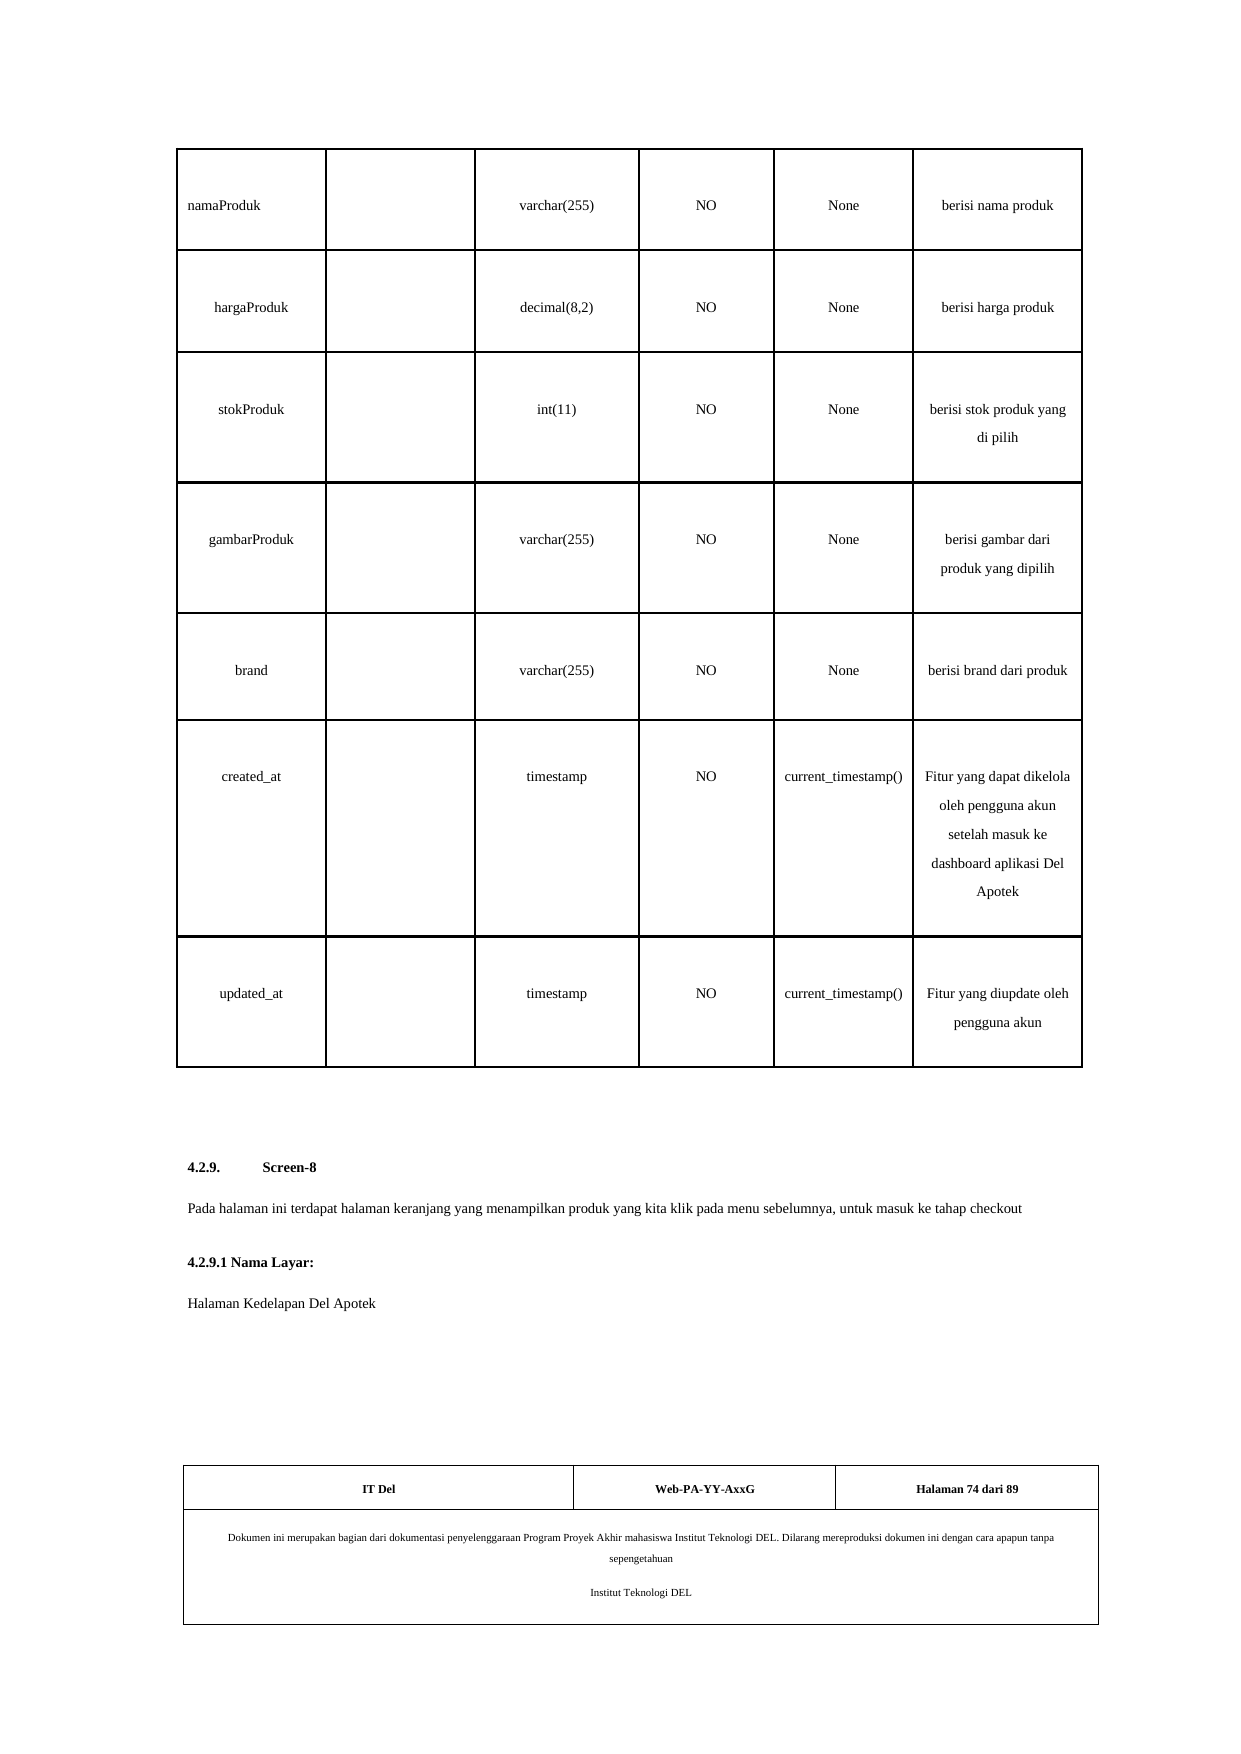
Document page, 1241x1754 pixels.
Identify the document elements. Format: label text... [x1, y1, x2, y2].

table_cell None [775, 484, 912, 612]
table_cell NO [640, 938, 773, 1066]
table_cell int(11) [476, 353, 638, 481]
table_cell berisi gambar dari produk yang dipilih [914, 484, 1081, 612]
table_cell Fitur yang dapat dikelola oleh pengguna akun setelah masuk ke dashboard aplikasi Del Apotek [914, 721, 1081, 935]
table_cell timestamp [476, 721, 638, 935]
table_cell varchar(255) [476, 614, 638, 719]
text Pada halaman ini terdapat halaman keranjang yang menampilkan produk yang kita klik pada menu sebelumnya, untuk masuk ke tahap checkout [187, 1188, 1092, 1217]
text Halaman Kedelapan Del Apotek [187, 1283, 1092, 1312]
table_cell current_timestamp() [775, 721, 912, 935]
table_cell namaProduk [178, 150, 325, 249]
table_cell [327, 614, 474, 719]
table_cell berisi brand dari produk [914, 614, 1081, 719]
table_cell [327, 484, 474, 612]
table_cell [327, 150, 474, 249]
table_cell Fitur yang diupdate oleh pengguna akun [914, 938, 1081, 1066]
subtitle Screen-8 [187, 1147, 1092, 1175]
table_cell decimal(8,2) [476, 251, 638, 351]
table_cell [327, 251, 474, 351]
subtitle 4.2.9.1 Nama Layar: [187, 1242, 1092, 1270]
table_cell [327, 353, 474, 481]
table_cell current_timestamp() [775, 938, 912, 1066]
table_cell gambarProduk [178, 484, 325, 612]
table_cell NO [640, 484, 773, 612]
table_cell None [775, 614, 912, 719]
table_cell None [775, 251, 912, 351]
table_cell berisi harga produk [914, 251, 1081, 351]
table_cell berisi stok produk yang di pilih [914, 353, 1081, 481]
table_cell NO [640, 150, 773, 249]
table_cell stokProduk [178, 353, 325, 481]
table_cell [327, 721, 474, 935]
table_cell None [775, 353, 912, 481]
table_cell varchar(255) [476, 484, 638, 612]
table_cell timestamp [476, 938, 638, 1066]
table_cell berisi nama produk [914, 150, 1081, 249]
table_cell NO [640, 353, 773, 481]
table_cell [327, 938, 474, 1066]
table_cell varchar(255) [476, 150, 638, 249]
table_cell NO [640, 251, 773, 351]
table_cell brand [178, 614, 325, 719]
table_cell hargaProduk [178, 251, 325, 351]
table_cell updated_at [178, 938, 325, 1066]
table_cell None [775, 150, 912, 249]
table_cell NO [640, 614, 773, 719]
table_cell NO [640, 721, 773, 935]
table_cell created_at [178, 721, 325, 935]
